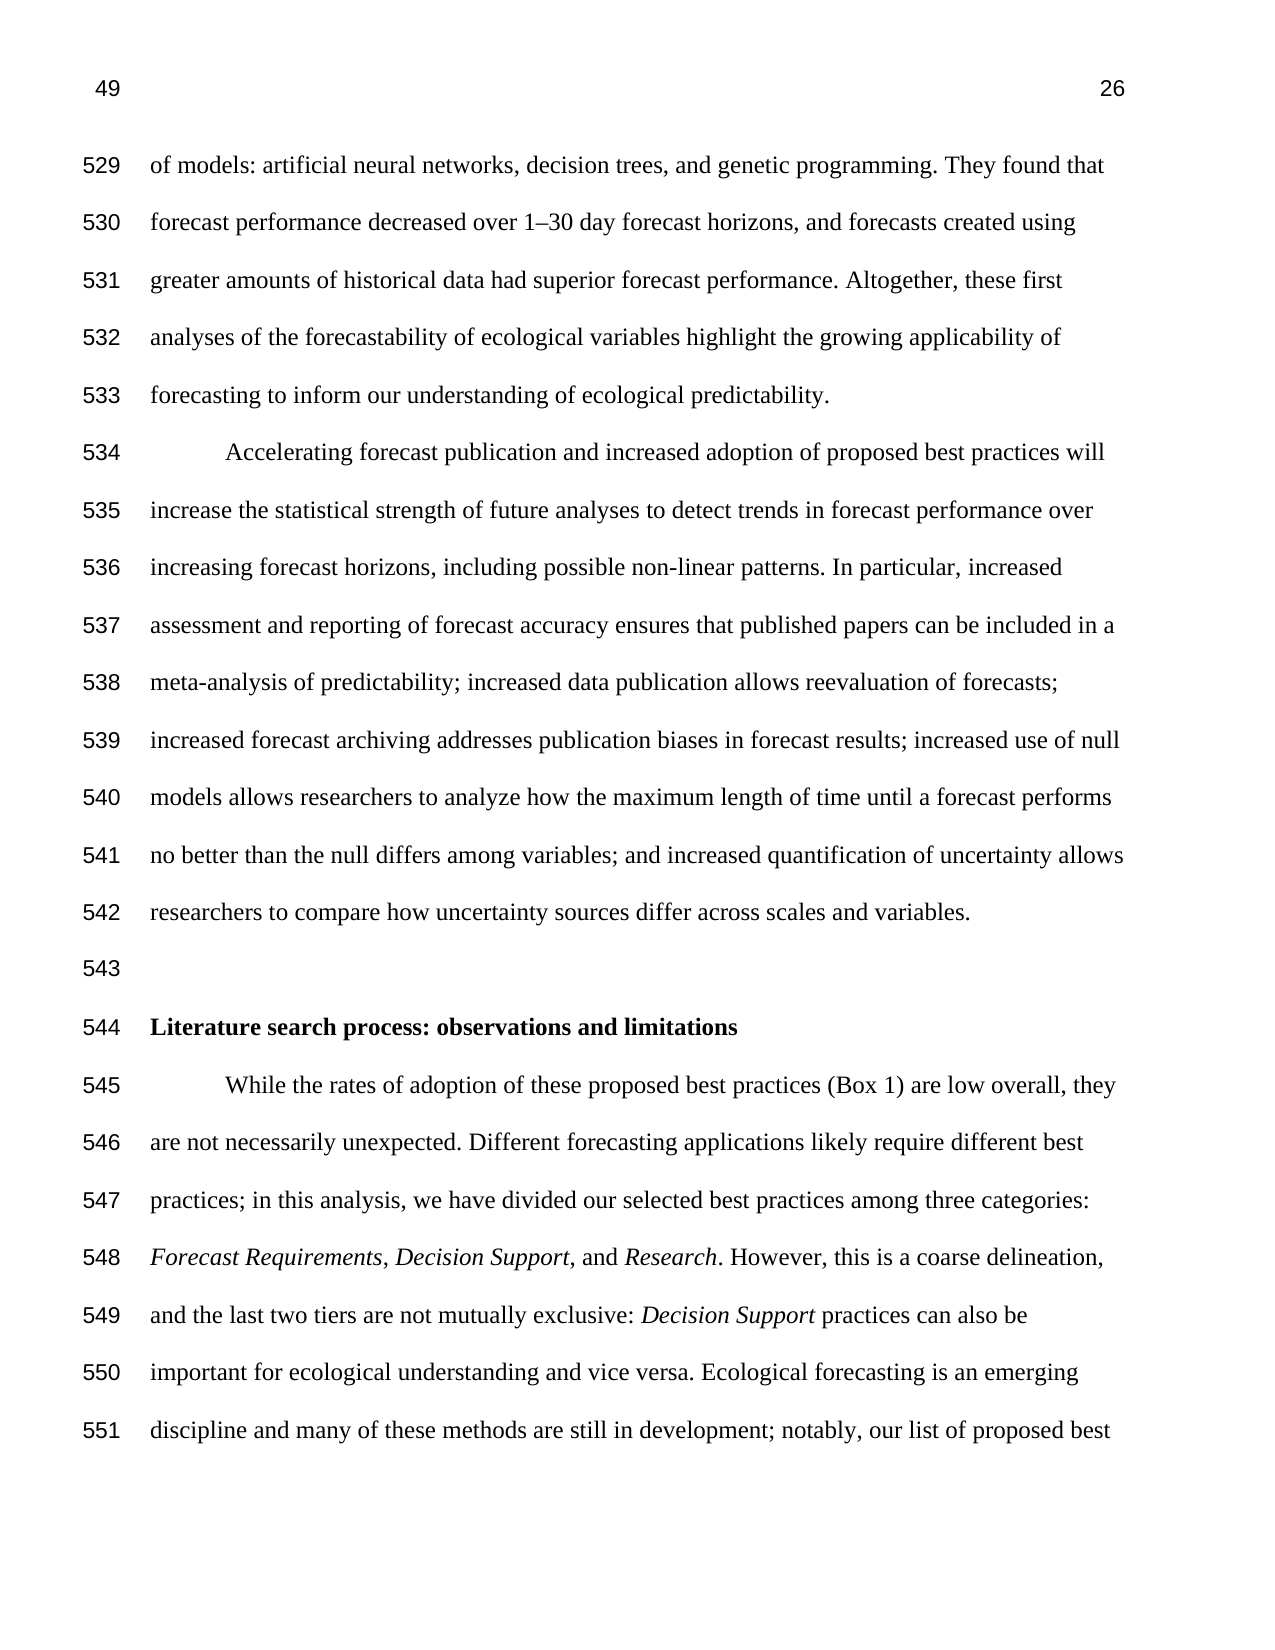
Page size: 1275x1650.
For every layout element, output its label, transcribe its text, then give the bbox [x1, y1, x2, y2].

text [150, 1070, 1125, 1444]
text Literature search process: observations and limitations [150, 1012, 1125, 1041]
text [150, 150, 1125, 409]
text Accelerating forecast publication and increased adoption of proposed best practices will increase the statistical strength of future analyses to detect trends in forecast performance over increasing forecast horizons, including possible non-linear patterns. In particular, increased assessment and reporting of forecast accuracy ensures that published papers can be included in a meta-analysis of predictability; increased data publication allows reevaluation of forecasts; increased forecast archiving addresses publication biases in forecast results; increased use of null models allows researchers to analyze how the maximum length of time until a forecast performs no better than the null differs among variables; and increased quantification of uncertainty allows researchers to compare how uncertainty sources differ across scales and variables. [150, 437, 1125, 926]
